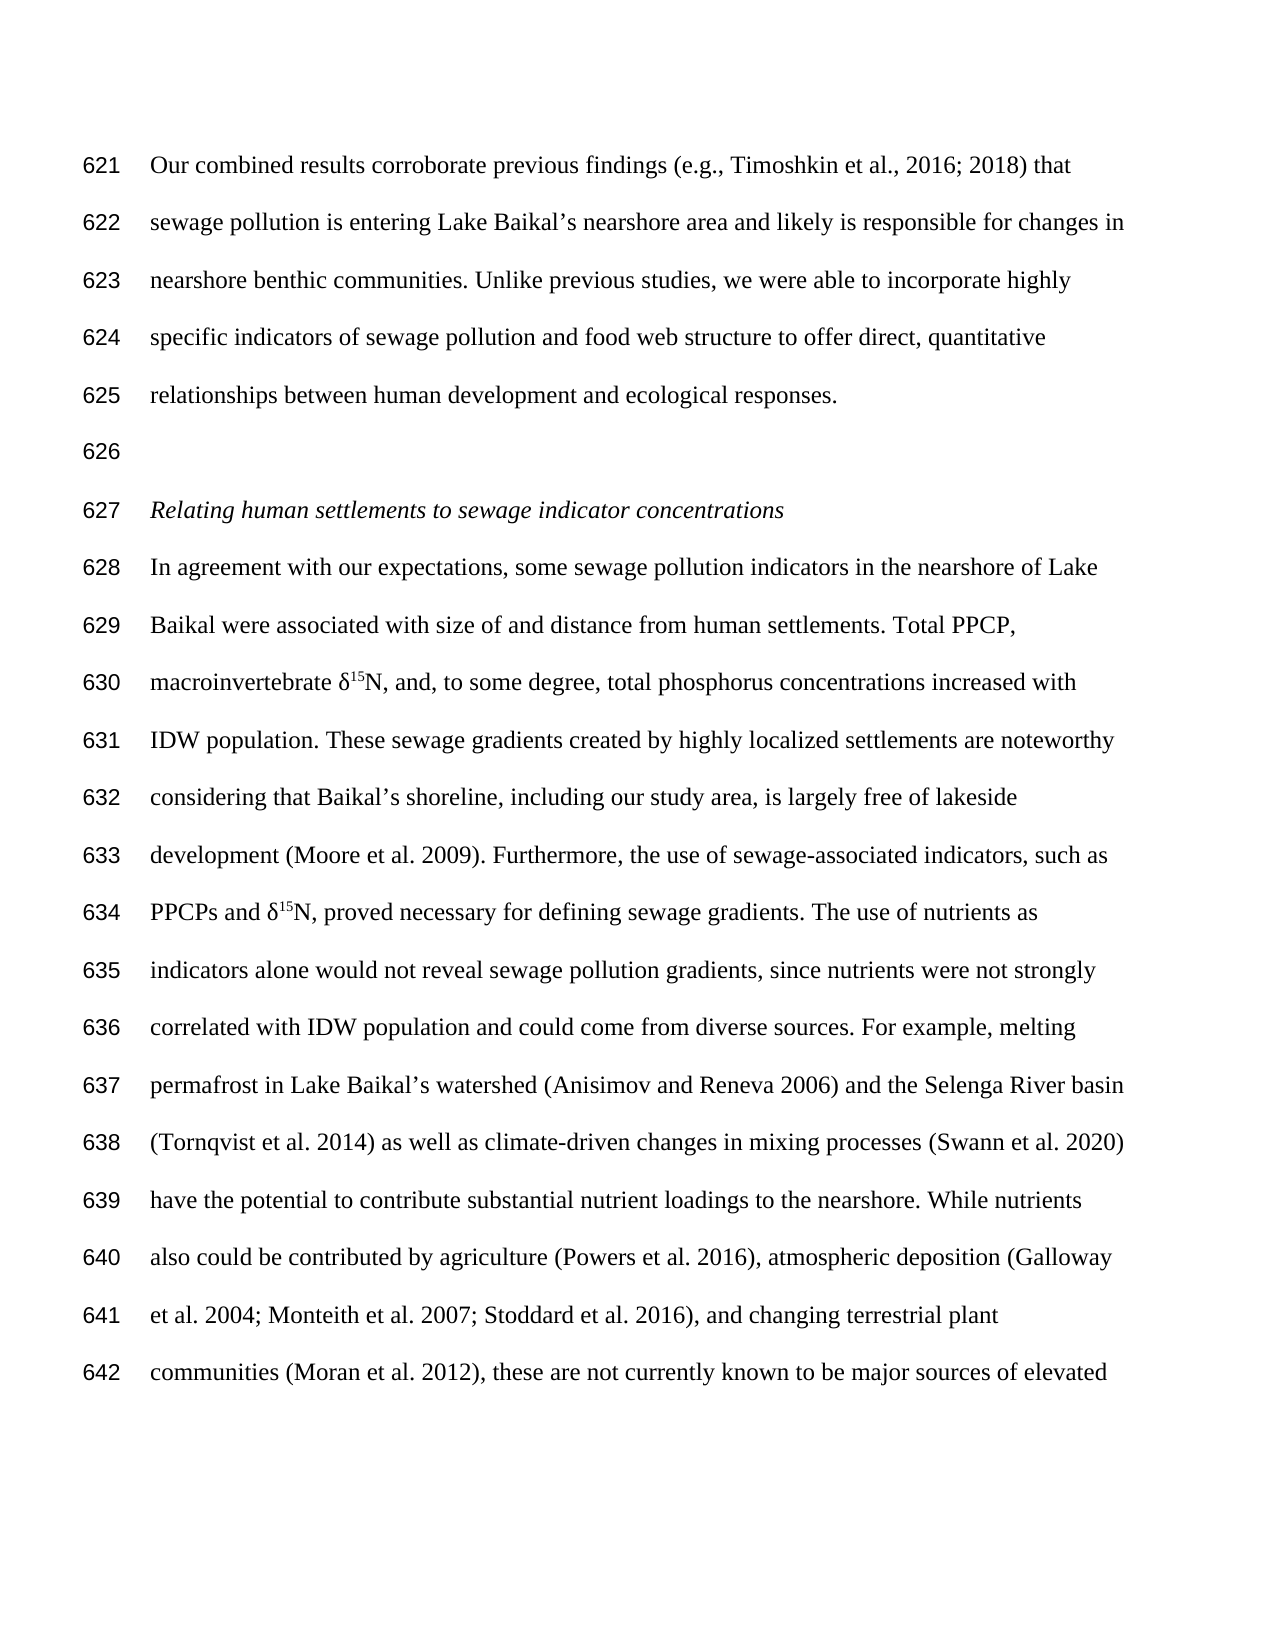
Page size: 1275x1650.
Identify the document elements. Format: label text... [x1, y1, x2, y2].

text Our combined results corroborate previous findings (e.g., Timoshkin et al., 2016; 2018) that sewage pollution is entering Lake Baikal’s nearshore area and likely is responsible for changes in nearshore benthic communities. Unlike previous studies, we were able to incorporate highly specific indicators of sewage pollution and food web structure to offer direct, quantitative relationships between human development and ecological responses. [150, 150, 1125, 409]
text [150, 552, 1125, 1386]
text Relating human settlements to sewage indicator concentrations [150, 495, 1125, 524]
